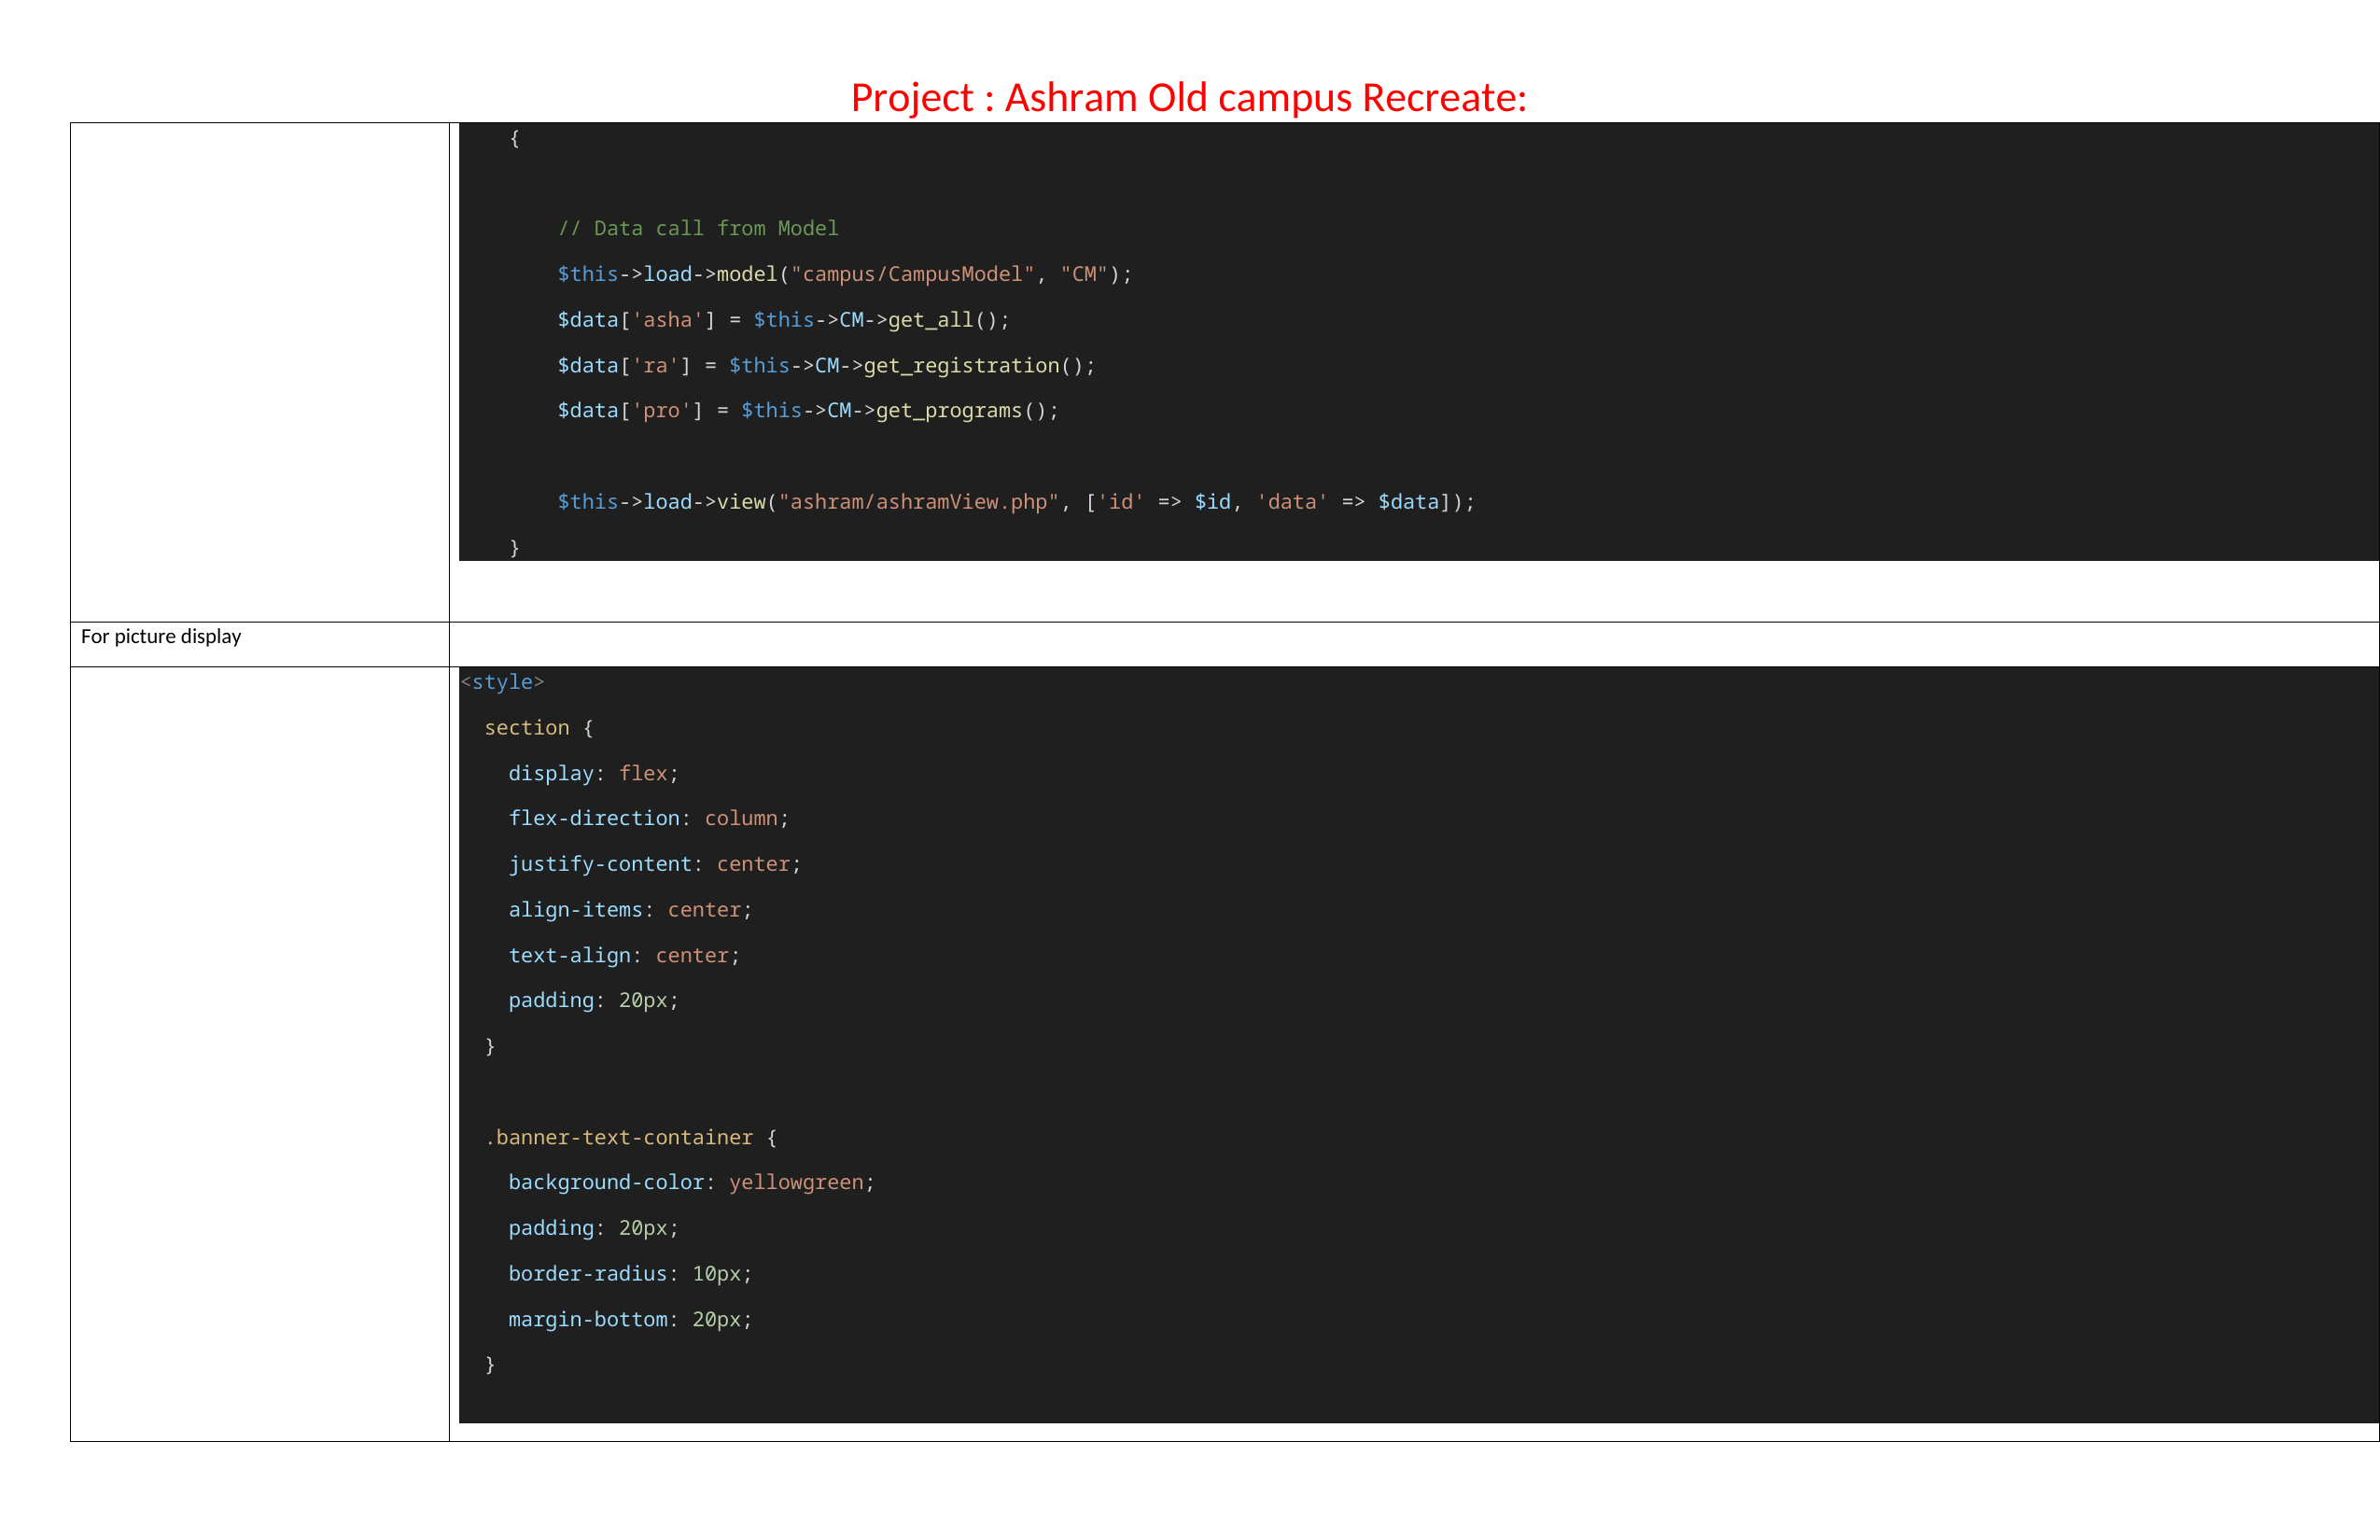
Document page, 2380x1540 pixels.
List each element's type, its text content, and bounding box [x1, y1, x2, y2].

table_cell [71, 123, 449, 622]
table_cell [450, 123, 2379, 622]
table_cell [450, 667, 2379, 1440]
table_cell [71, 667, 449, 1440]
table_cell For picture display [71, 623, 449, 666]
table_cell [450, 623, 2379, 666]
